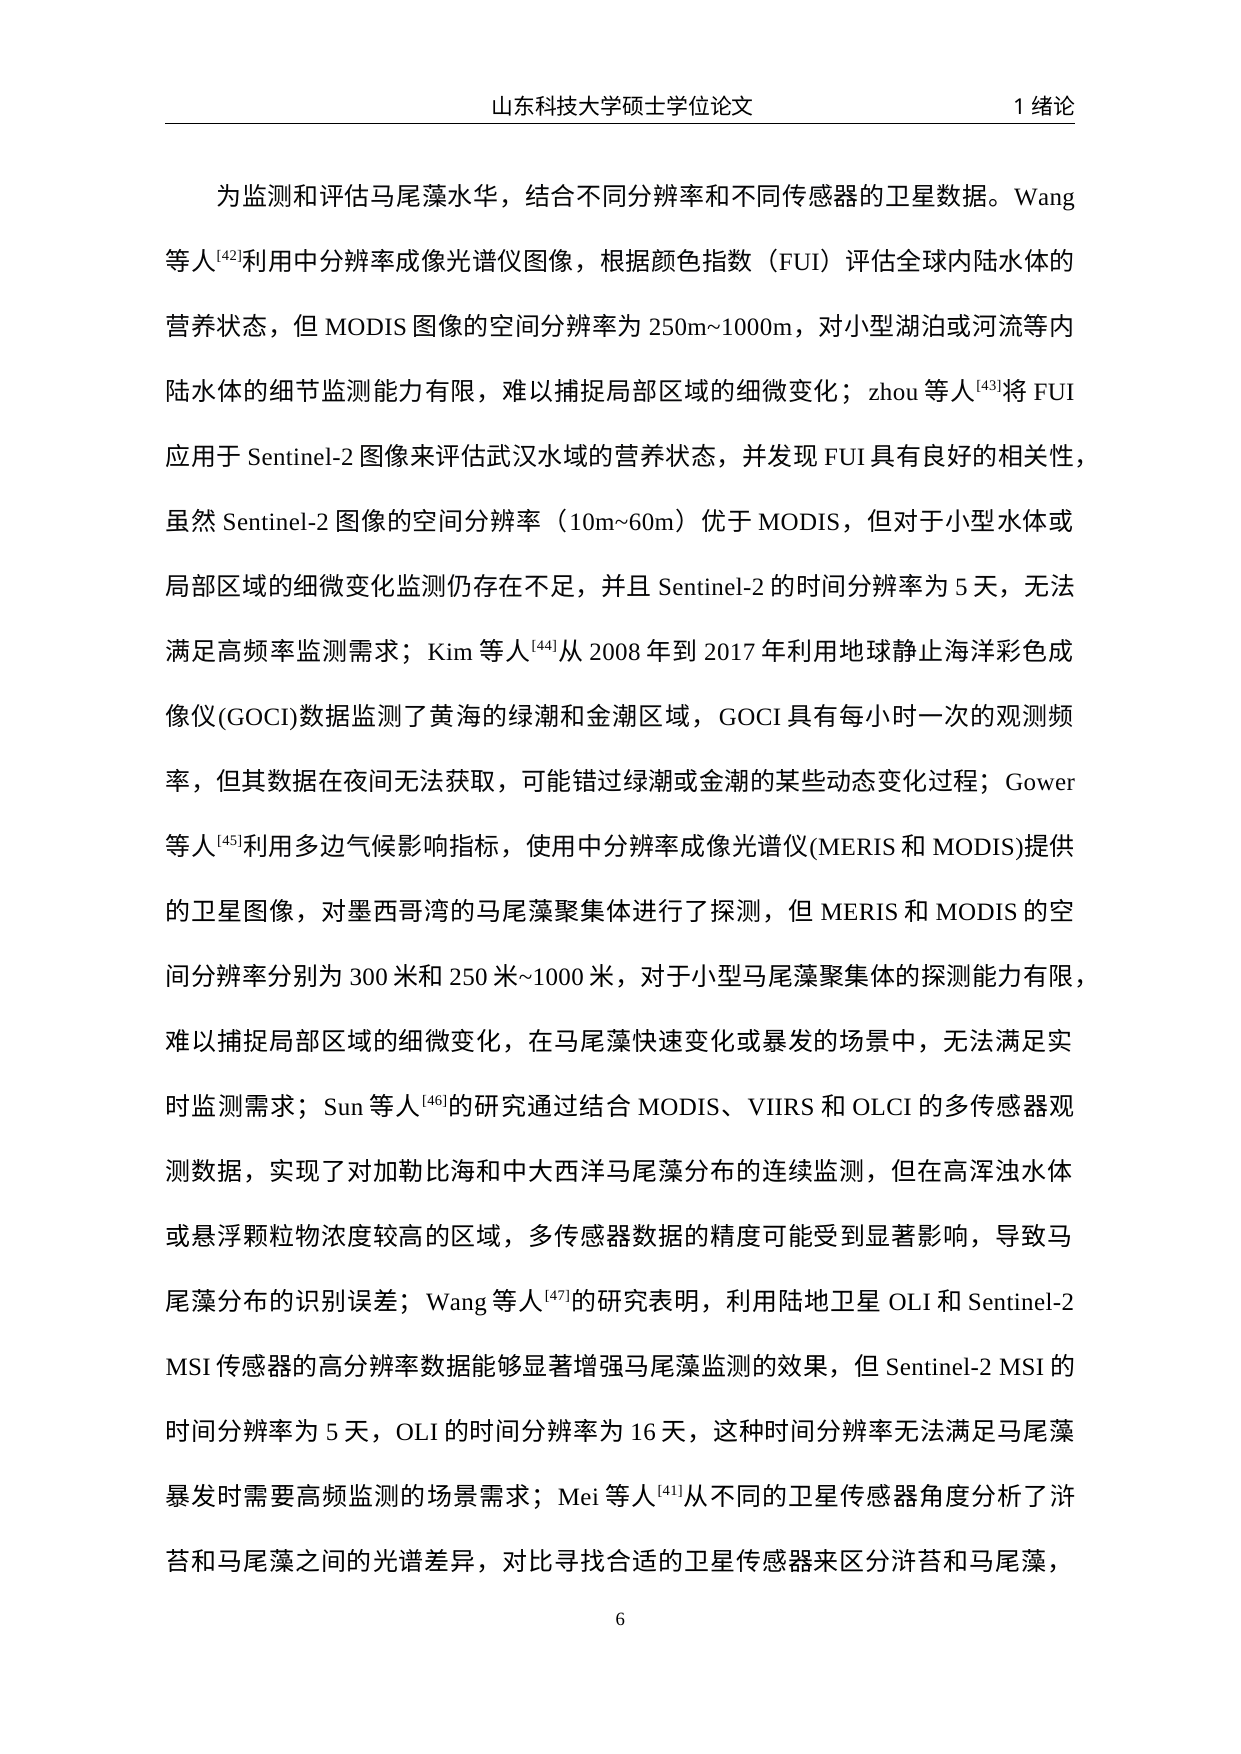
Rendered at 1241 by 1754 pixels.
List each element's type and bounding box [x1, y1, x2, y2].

text [165, 162, 1075, 1592]
